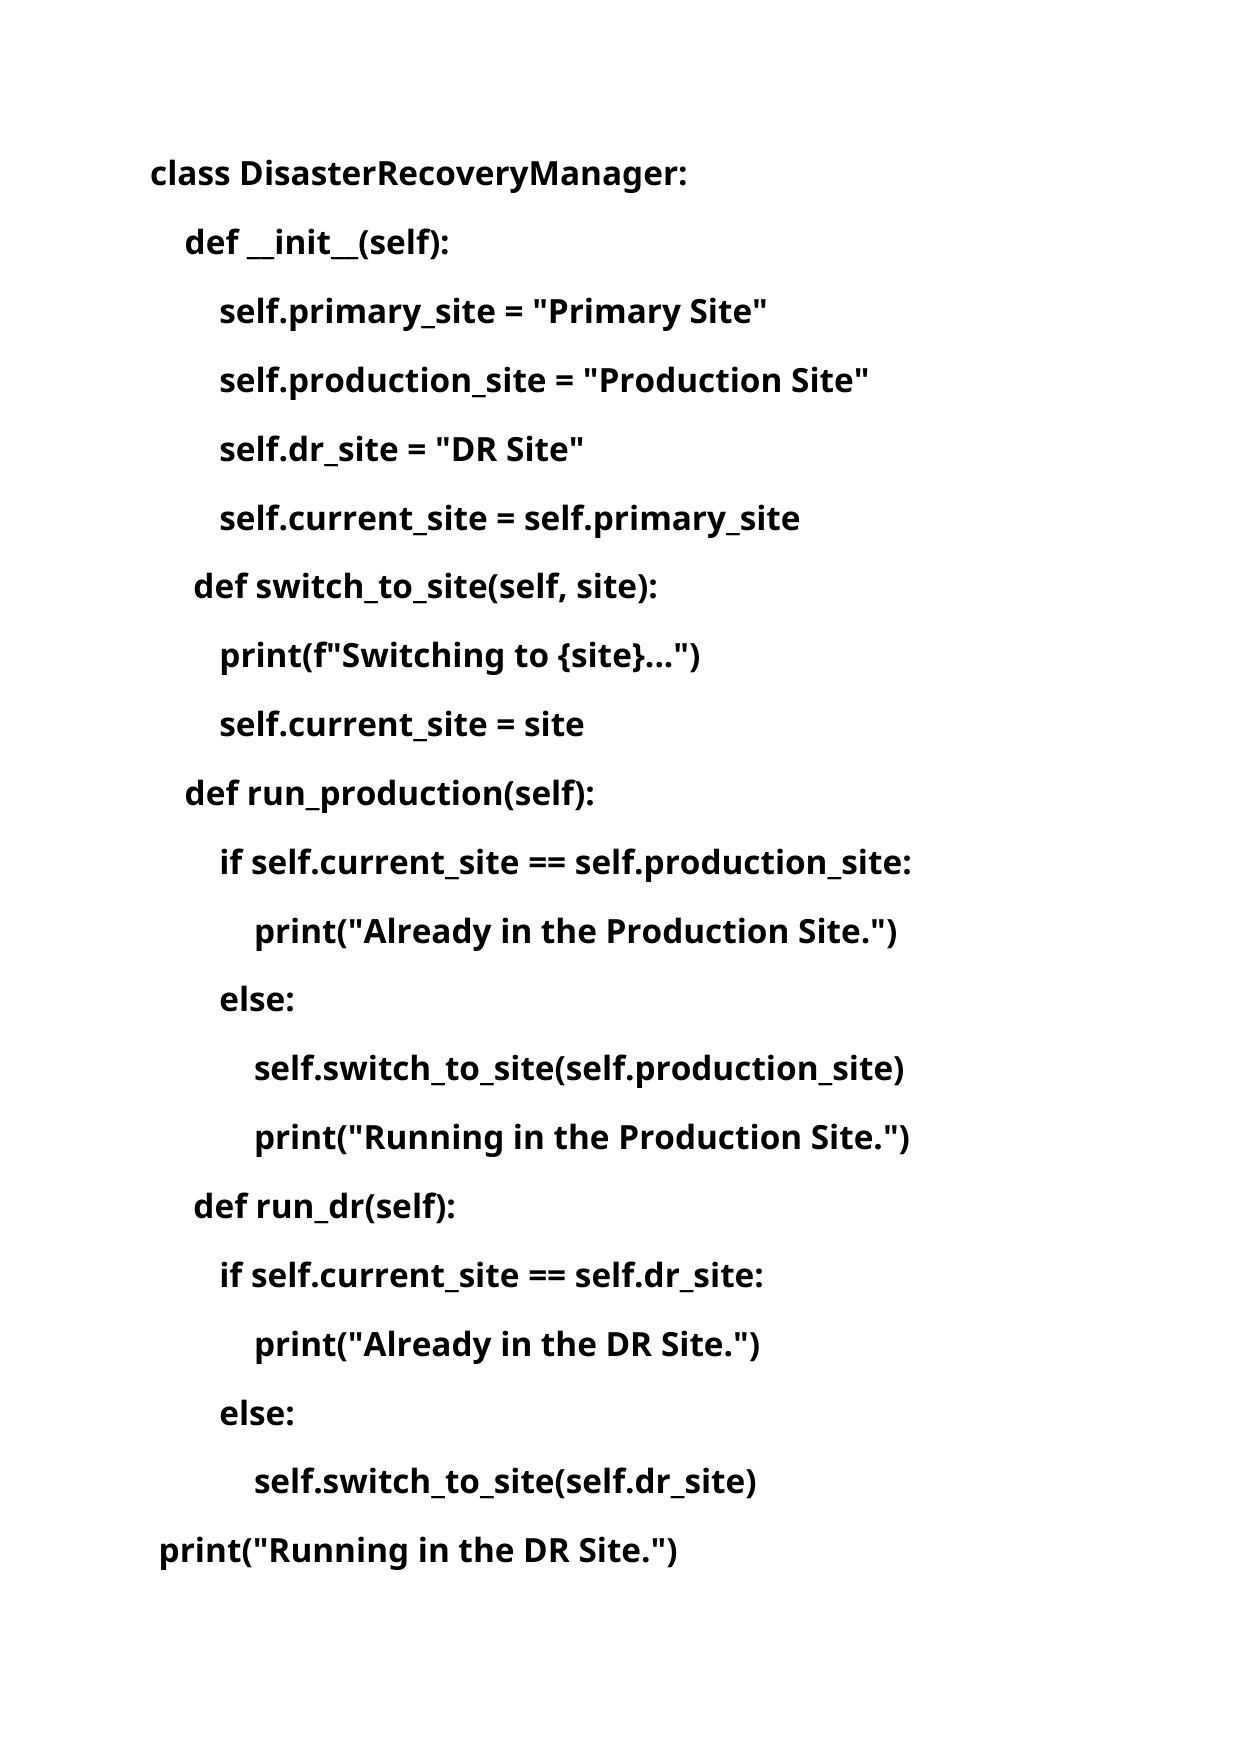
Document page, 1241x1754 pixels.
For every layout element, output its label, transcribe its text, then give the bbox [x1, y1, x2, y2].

text print("Running in the Production Site.") [150, 1114, 1090, 1159]
text else: [150, 976, 1090, 1022]
text print("Running in the DR Site.") [150, 1527, 1090, 1572]
text class DisasterRecoveryManager: [150, 150, 1090, 195]
text self.current_site = site [150, 701, 1090, 746]
text self.switch_to_site(self.dr_site) [150, 1458, 1090, 1504]
text def run_production(self): [150, 770, 1090, 815]
text def run_dr(self): [150, 1183, 1090, 1228]
text self.production_site = "Production Site" [150, 357, 1090, 402]
text print("Already in the Production Site.") [150, 907, 1090, 953]
text self.dr_site = "DR Site" [150, 425, 1090, 471]
text def __init__(self): [150, 219, 1090, 264]
text print(f"Switching to {site}...") [150, 632, 1090, 677]
text self.current_site = self.primary_site [150, 494, 1090, 540]
text if self.current_site == self.dr_site: [150, 1252, 1090, 1297]
text else: [150, 1389, 1090, 1435]
text def switch_to_site(self, site): [150, 563, 1090, 608]
text print("Already in the DR Site.") [150, 1321, 1090, 1366]
text self.switch_to_site(self.production_site) [150, 1045, 1090, 1091]
text if self.current_site == self.production_site: [150, 838, 1090, 884]
text self.primary_site = "Primary Site" [150, 288, 1090, 333]
